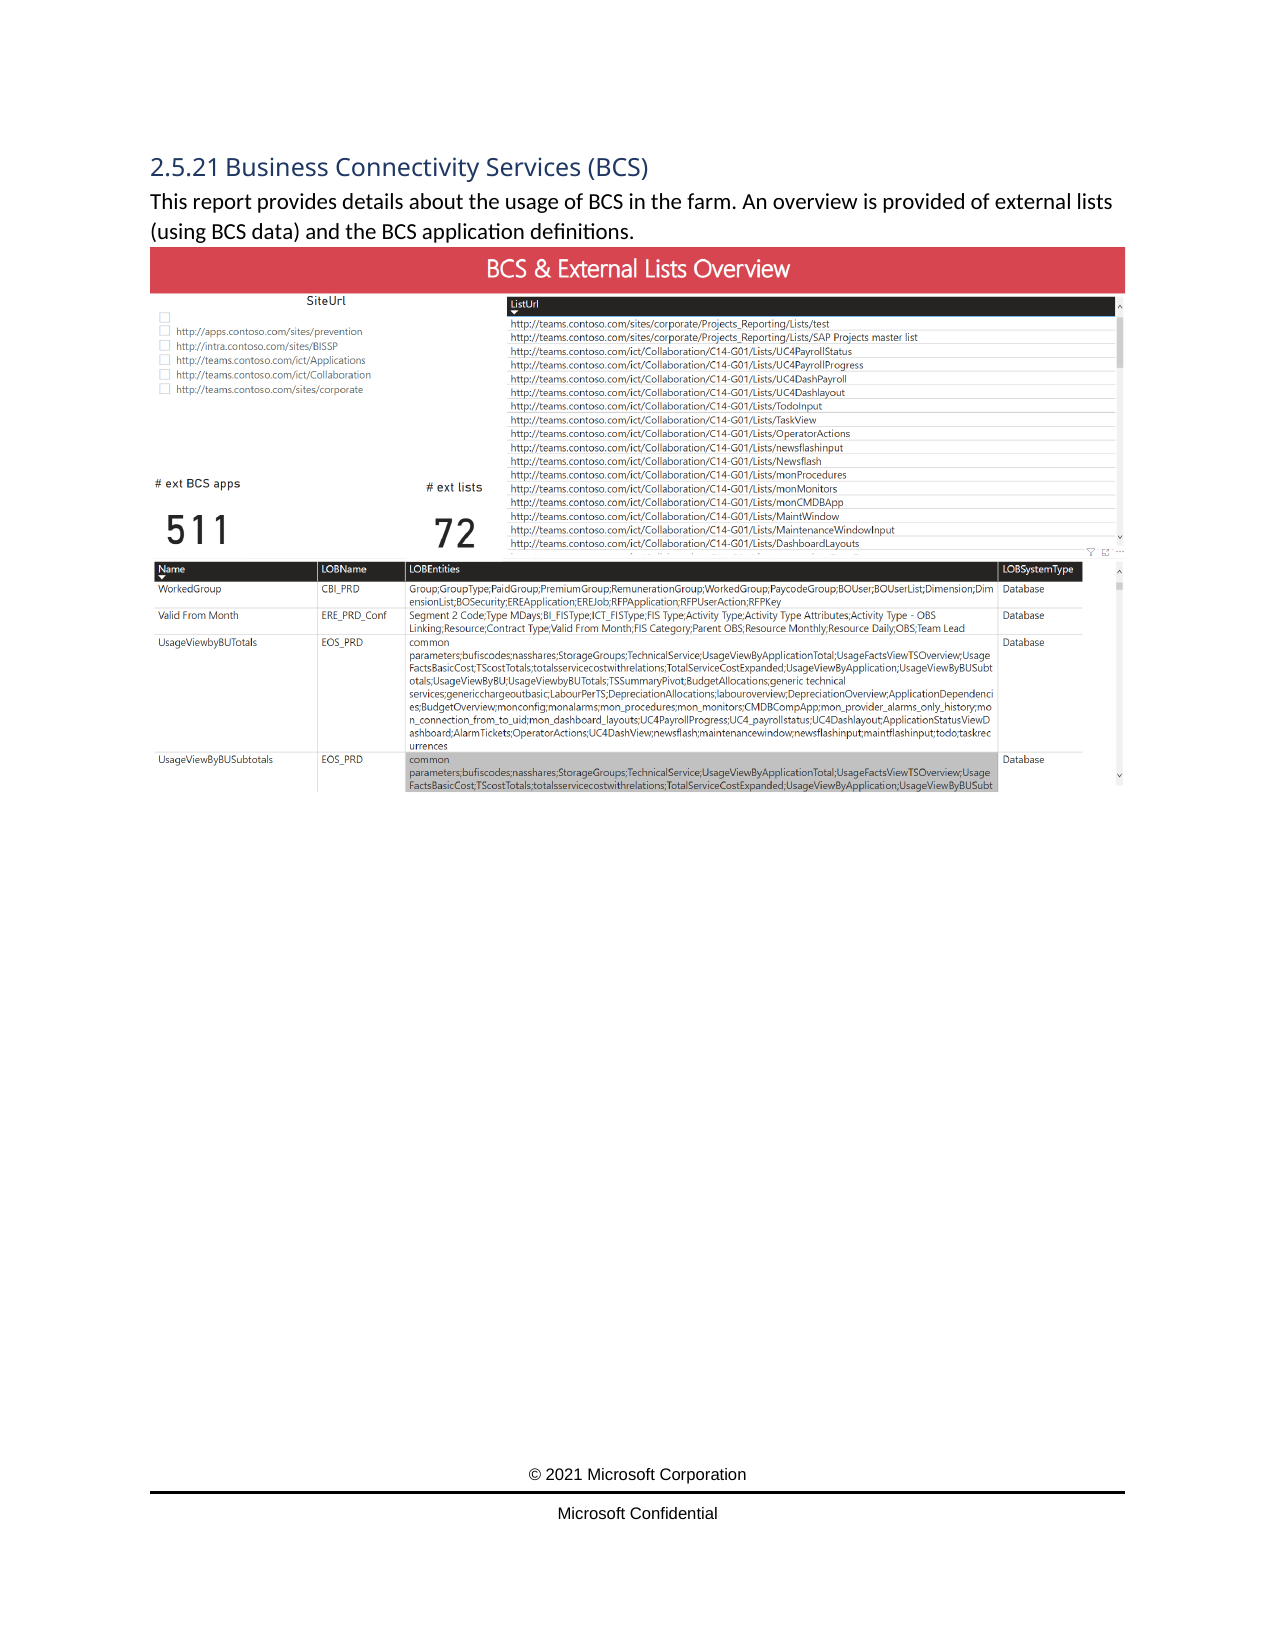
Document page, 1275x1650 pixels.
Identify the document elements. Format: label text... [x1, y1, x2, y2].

picture [150, 247, 1125, 795]
text This report provides details about the usage of BCS in the farm. An overview is provided of external lists (using BCS data) and the BCS application definitions. [150, 187, 1125, 247]
subtitle Business Connectivity Services (BCS) [150, 150, 1125, 184]
